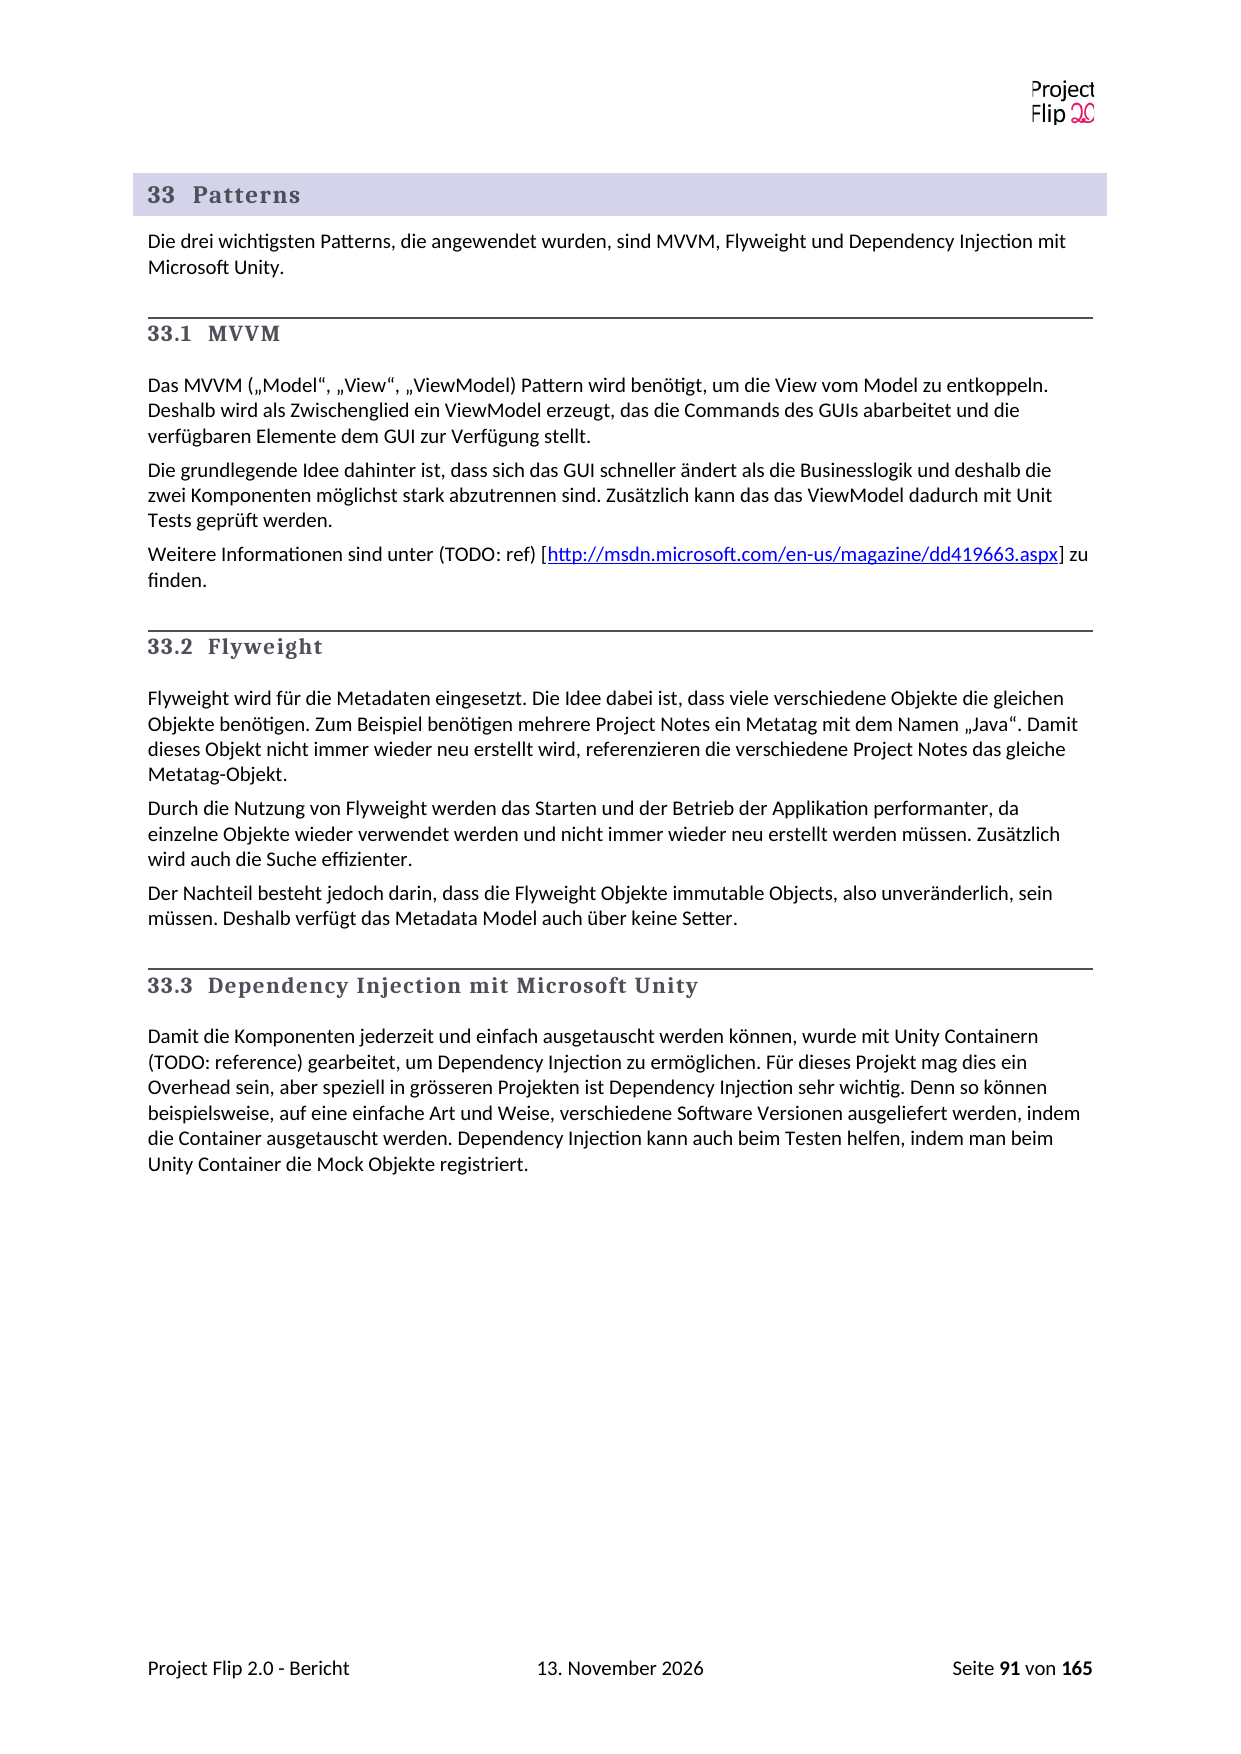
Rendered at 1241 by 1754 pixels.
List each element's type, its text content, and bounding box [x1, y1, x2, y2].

text Durch die Nutzung von Flyweight werden das Starten und der Betrieb der Applikation performanter, da einzelne Objekte wieder verwendet werden und nicht immer wieder neu erstellt werden müssen. Zusätzlich wird auch die Suche effizienter. [148, 795, 1093, 872]
text Der Nachteil besteht jedoch darin, dass die Flyweight Objekte immutable Objects, also unveränderlich, sein müssen. Deshalb verfügt das Metadata Model auch über keine Setter. [148, 880, 1093, 931]
subtitle MVVM [148, 319, 1093, 347]
picture [1081, 79, 1097, 124]
subtitle Flyweight [148, 632, 1093, 660]
text Damit die Komponenten jederzeit und einfach ausgetauscht werden können, wurde mit Unity Containern (TODO: reference) gearbeitet, um Dependency Injection zu ermöglichen. Für dieses Projekt mag dies ein Overhead sein, aber speziell in grösseren Projekten ist Dependency Injection sehr wichtig. Denn so können beispielsweise, auf eine einfache Art und Weise, verschiedene Software Versionen ausgeliefert werden, indem die Container ausgetauscht werden. Dependency Injection kann auch beim Testen helfen, indem man beim Unity Container die Mock Objekte registriert. [148, 1024, 1093, 1176]
subtitle Dependency Injection mit Microsoft Unity [148, 970, 1093, 999]
text Weitere Informationen sind unter (TODO: ref) [http://msdn.microsoft.com/en-us/magazine/dd419663.aspx] zu finden. [148, 541, 1093, 592]
text Die drei wichtigsten Patterns, die angewendet wurden, sind MVVM, Flyweight und Dependency Injection mit Microsoft Unity. [148, 228, 1093, 279]
text Flyweight wird für die Metadaten eingesetzt. Die Idee dabei ist, dass viele verschiedene Objekte die gleichen Objekte benötigen. Zum Beispiel benötigen mehrere Project Notes ein Metatag mit dem Namen „Java“. Damit dieses Objekt nicht immer wieder neu erstellt wird, referenzieren die verschiedene Project Notes das gleiche Metatag-Objekt. [148, 685, 1093, 787]
subtitle Patterns [139, 179, 1101, 210]
text Die grundlegende Idee dahinter ist, dass sich das GUI schneller ändert als die Businesslogik und deshalb die zwei Komponenten möglichst stark abzutrennen sind. Zusätzlich kann das das ViewModel dadurch mit Unit Tests geprüft werden. [148, 457, 1093, 533]
text Das MVVM („Model“, „View“, „ViewModel) Pattern wird benötigt, um die View vom Model zu entkoppeln. Deshalb wird als Zwischenglied ein ViewModel erzeugt, das die Commands des GUIs abarbeitet und die verfügbaren Elemente dem GUI zur Verfügung stellt. [148, 372, 1093, 448]
